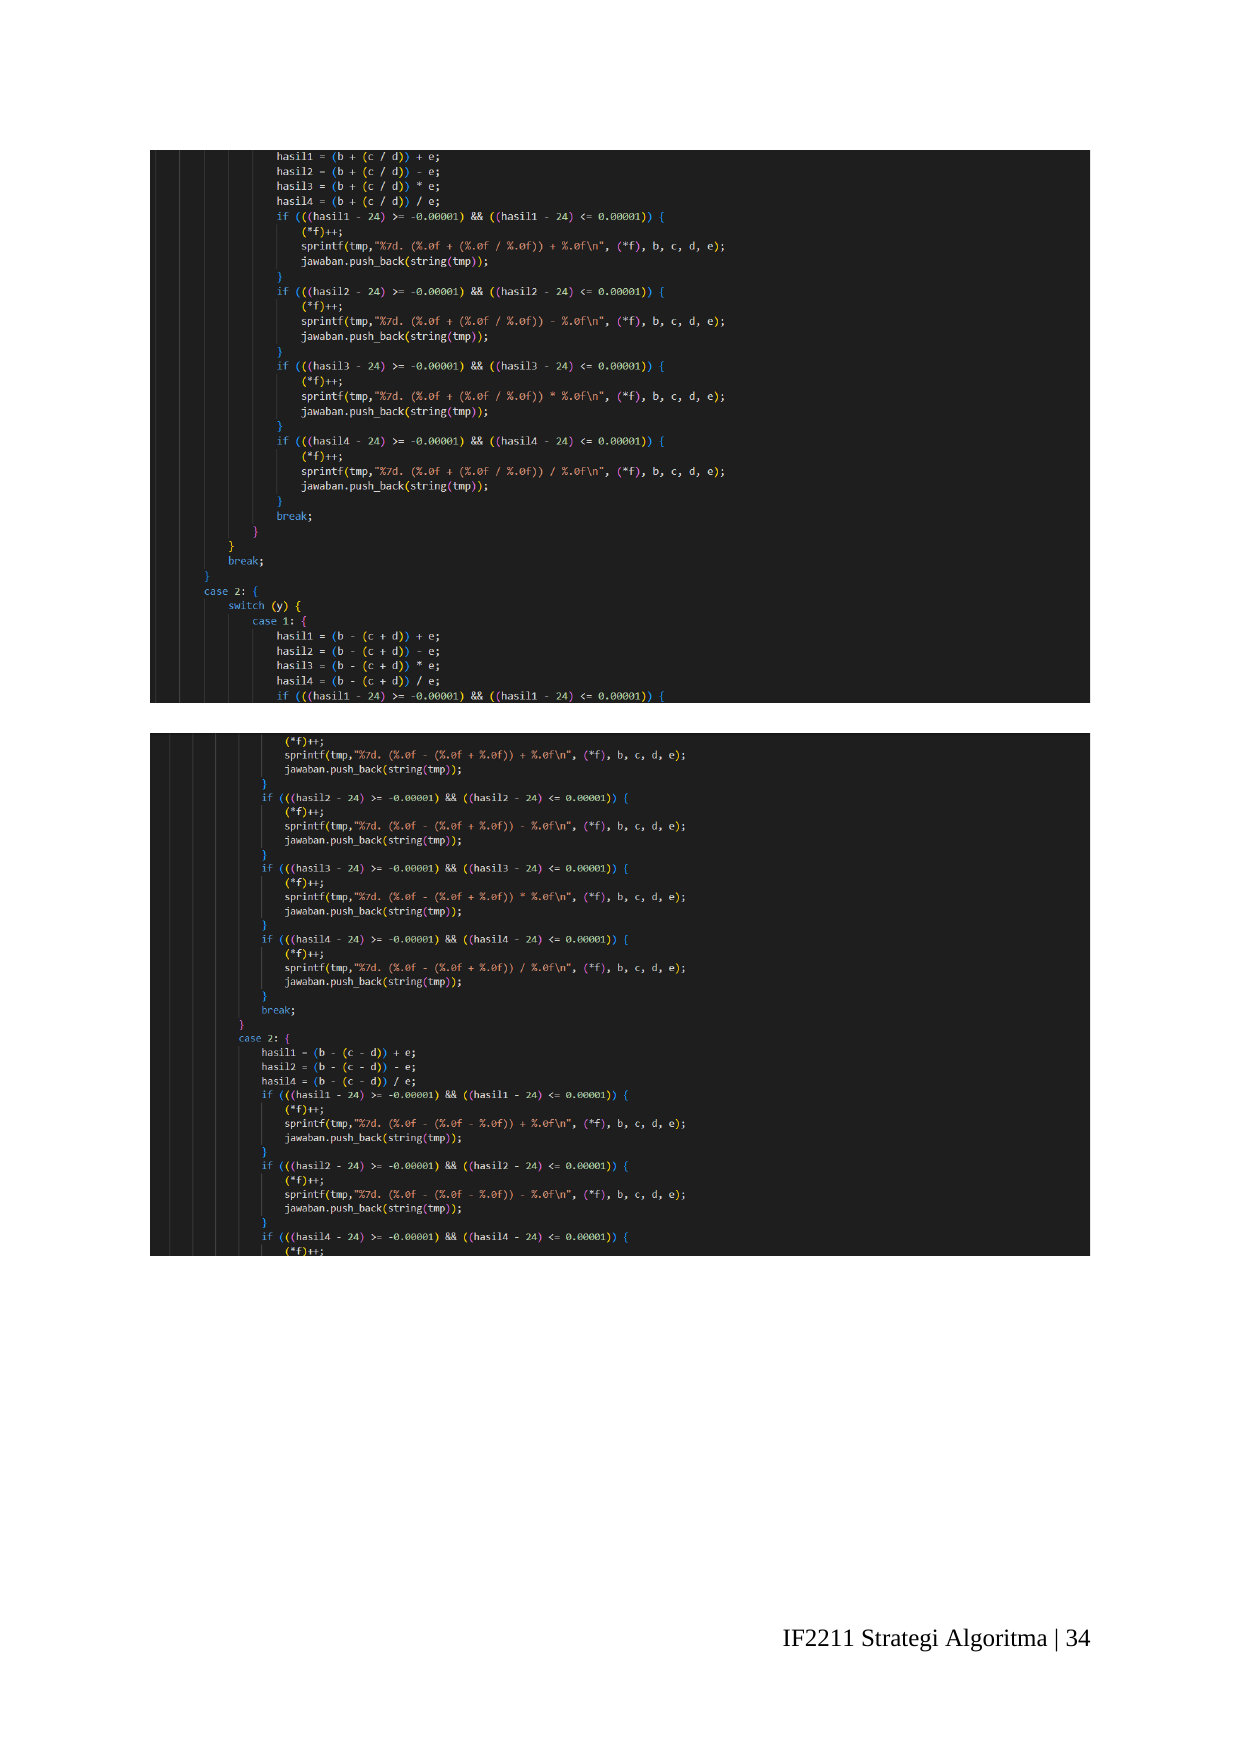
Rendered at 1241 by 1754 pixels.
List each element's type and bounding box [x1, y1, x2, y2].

picture [150, 733, 1091, 1256]
picture [150, 150, 1091, 703]
